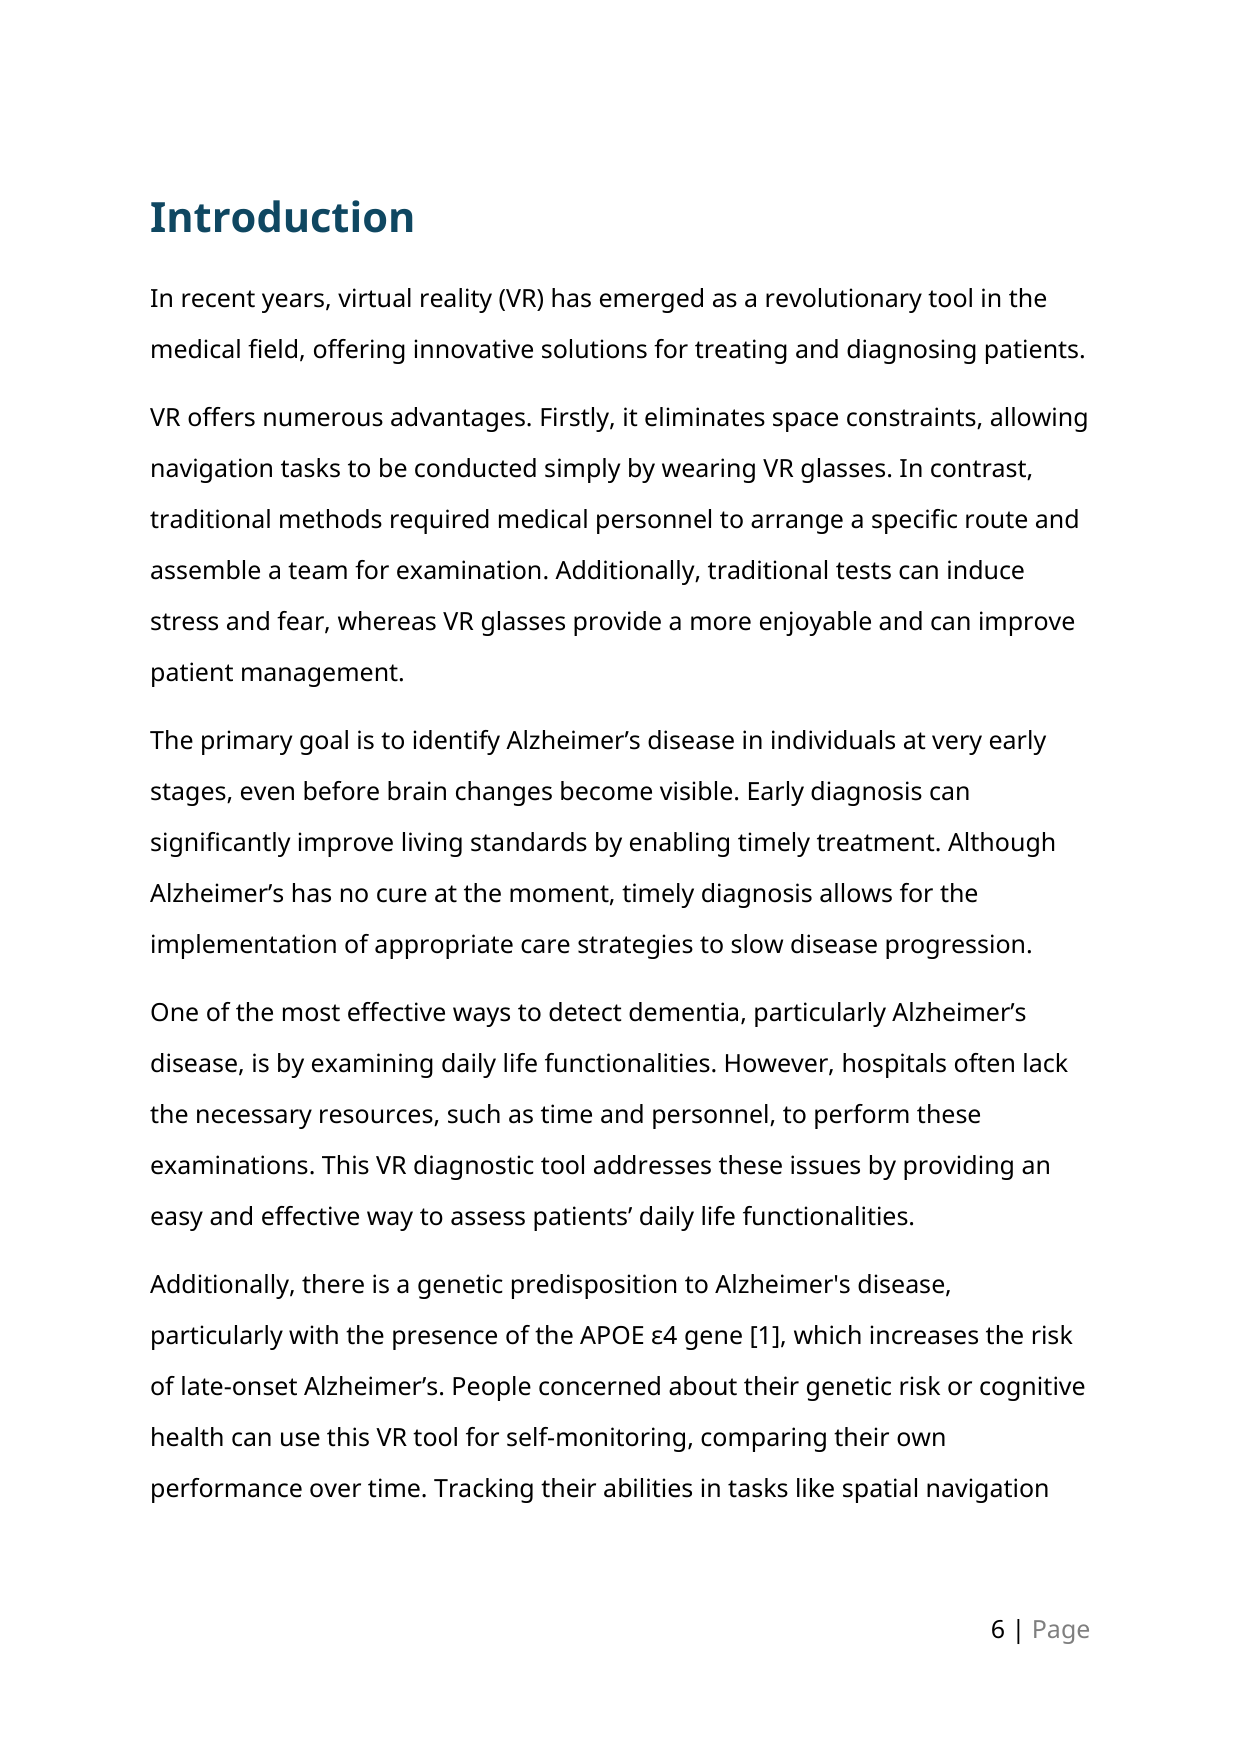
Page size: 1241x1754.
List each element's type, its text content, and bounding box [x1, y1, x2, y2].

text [150, 1266, 1090, 1504]
text VR offers numerous advantages. Firstly, it eliminates space constraints, allowing navigation tasks to be conducted simply by wearing VR glasses. In contrast, traditional methods required medical personnel to arrange a specific route and assemble a team for examination. Additionally, traditional tests can induce stress and fear, whereas VR glasses provide a more enjoyable and can improve patient management. [150, 400, 1090, 689]
subtitle Introduction [150, 187, 1090, 244]
text In recent years, virtual reality (VR) has emerged as a revolutionary tool in the medical field, offering innovative solutions for treating and diagnosing patients. [150, 281, 1090, 366]
text The primary goal is to identify Alzheimer’s disease in individuals at very early stages, even before brain changes become visible. Early diagnosis can significantly improve living standards by enabling timely treatment. Although Alzheimer’s has no cure at the moment, timely diagnosis allows for the implementation of appropriate care strategies to slow disease progression. [150, 723, 1090, 961]
text One of the most effective ways to detect dementia, particularly Alzheimer’s disease, is by examining daily life functionalities. However, hospitals often lack the necessary resources, such as time and personnel, to perform these examinations. This VR diagnostic tool addresses these issues by providing an easy and effective way to assess patients’ daily life functionalities. [150, 994, 1090, 1233]
